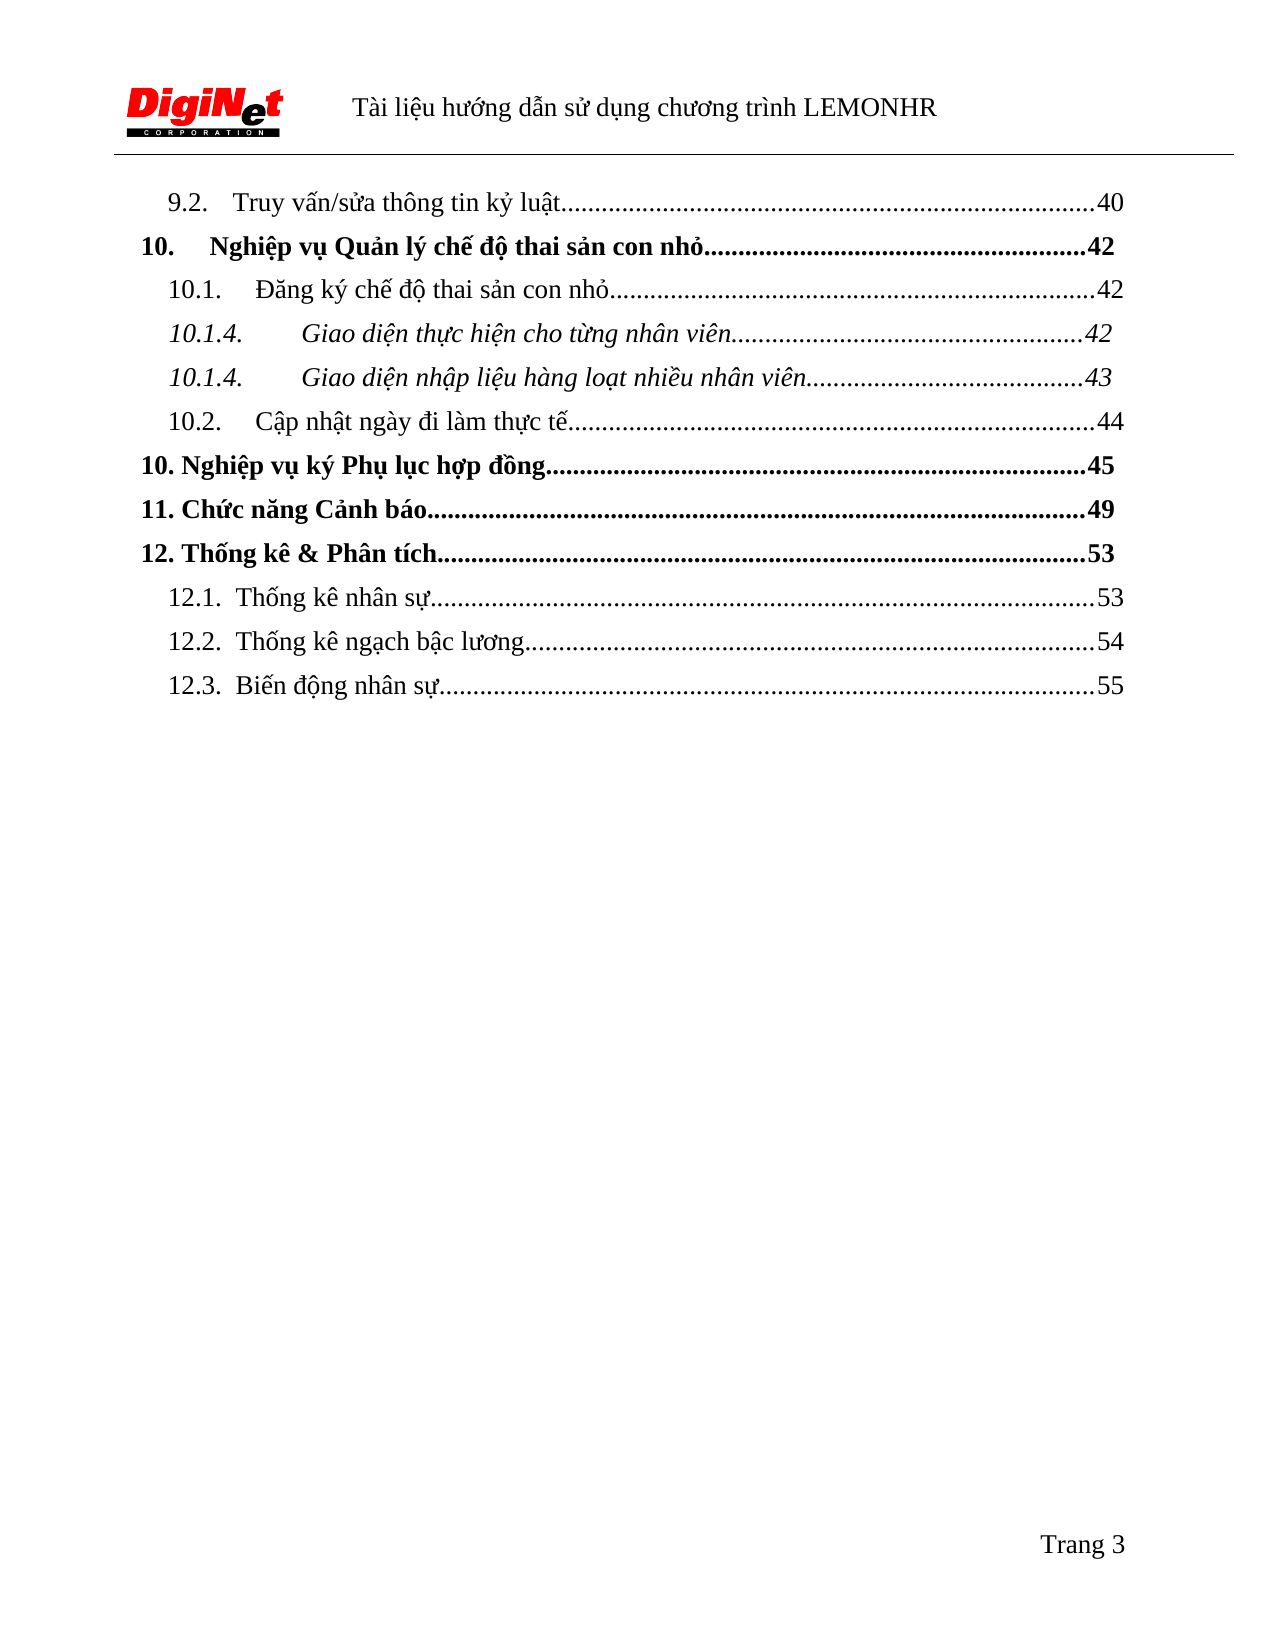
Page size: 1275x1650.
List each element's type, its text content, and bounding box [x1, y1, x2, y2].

text 12.2. Thống kê ngạch bậc lương 54 [168, 625, 1125, 656]
text 10.2. Cập nhật ngày đi làm thực tế 44 [168, 405, 1125, 437]
text 10. Nghiệp vụ ký Phụ lục hợp đồng 45 [141, 449, 1125, 481]
text 12.3. Biến động nhân sự 55 [168, 669, 1125, 700]
text 9.2. Truy vấn/sửa thông tin kỷ luật 40 [168, 186, 1125, 217]
text 12. Thống kê & Phân tích 53 [141, 537, 1125, 568]
text 10.1.4. Giao diện thực hiện cho từng nhân viên 42 [169, 317, 1125, 349]
text 12.1. Thống kê nhân sự 53 [168, 581, 1125, 612]
text 10.1.4. Giao diện nhập liệu hàng loạt nhiều nhân viên 43 [169, 361, 1125, 393]
picture [121, 86, 290, 143]
text 10.1. Đăng ký chế độ thai sản con nhỏ 42 [168, 273, 1125, 305]
text 11. Chức năng Cảnh báo 49 [141, 493, 1125, 524]
text 10. Nghiệp vụ Quản lý chế độ thai sản con nhỏ 42 [141, 229, 1125, 261]
